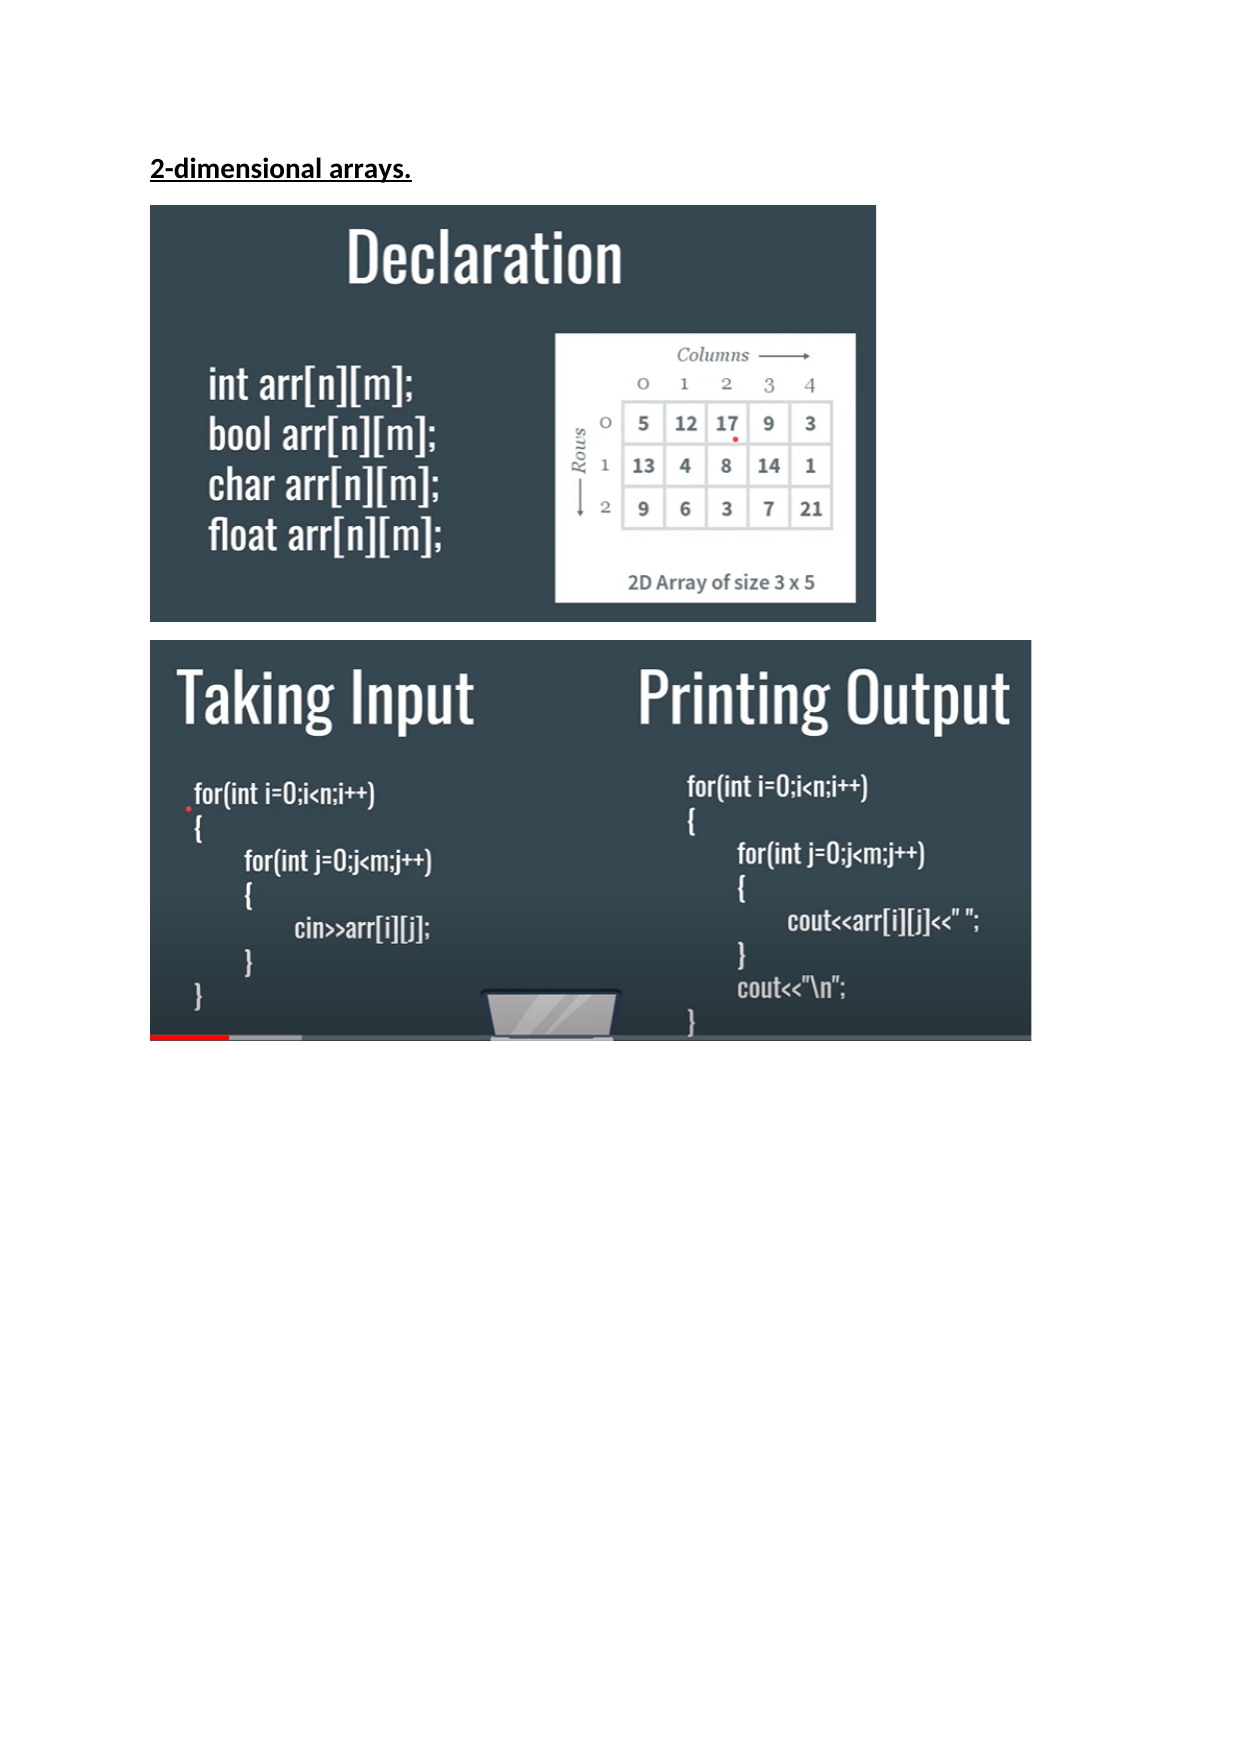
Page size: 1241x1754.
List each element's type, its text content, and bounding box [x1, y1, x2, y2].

text 2-dimensional arrays. [150, 150, 1090, 186]
picture [150, 640, 1032, 1041]
picture [150, 205, 877, 622]
